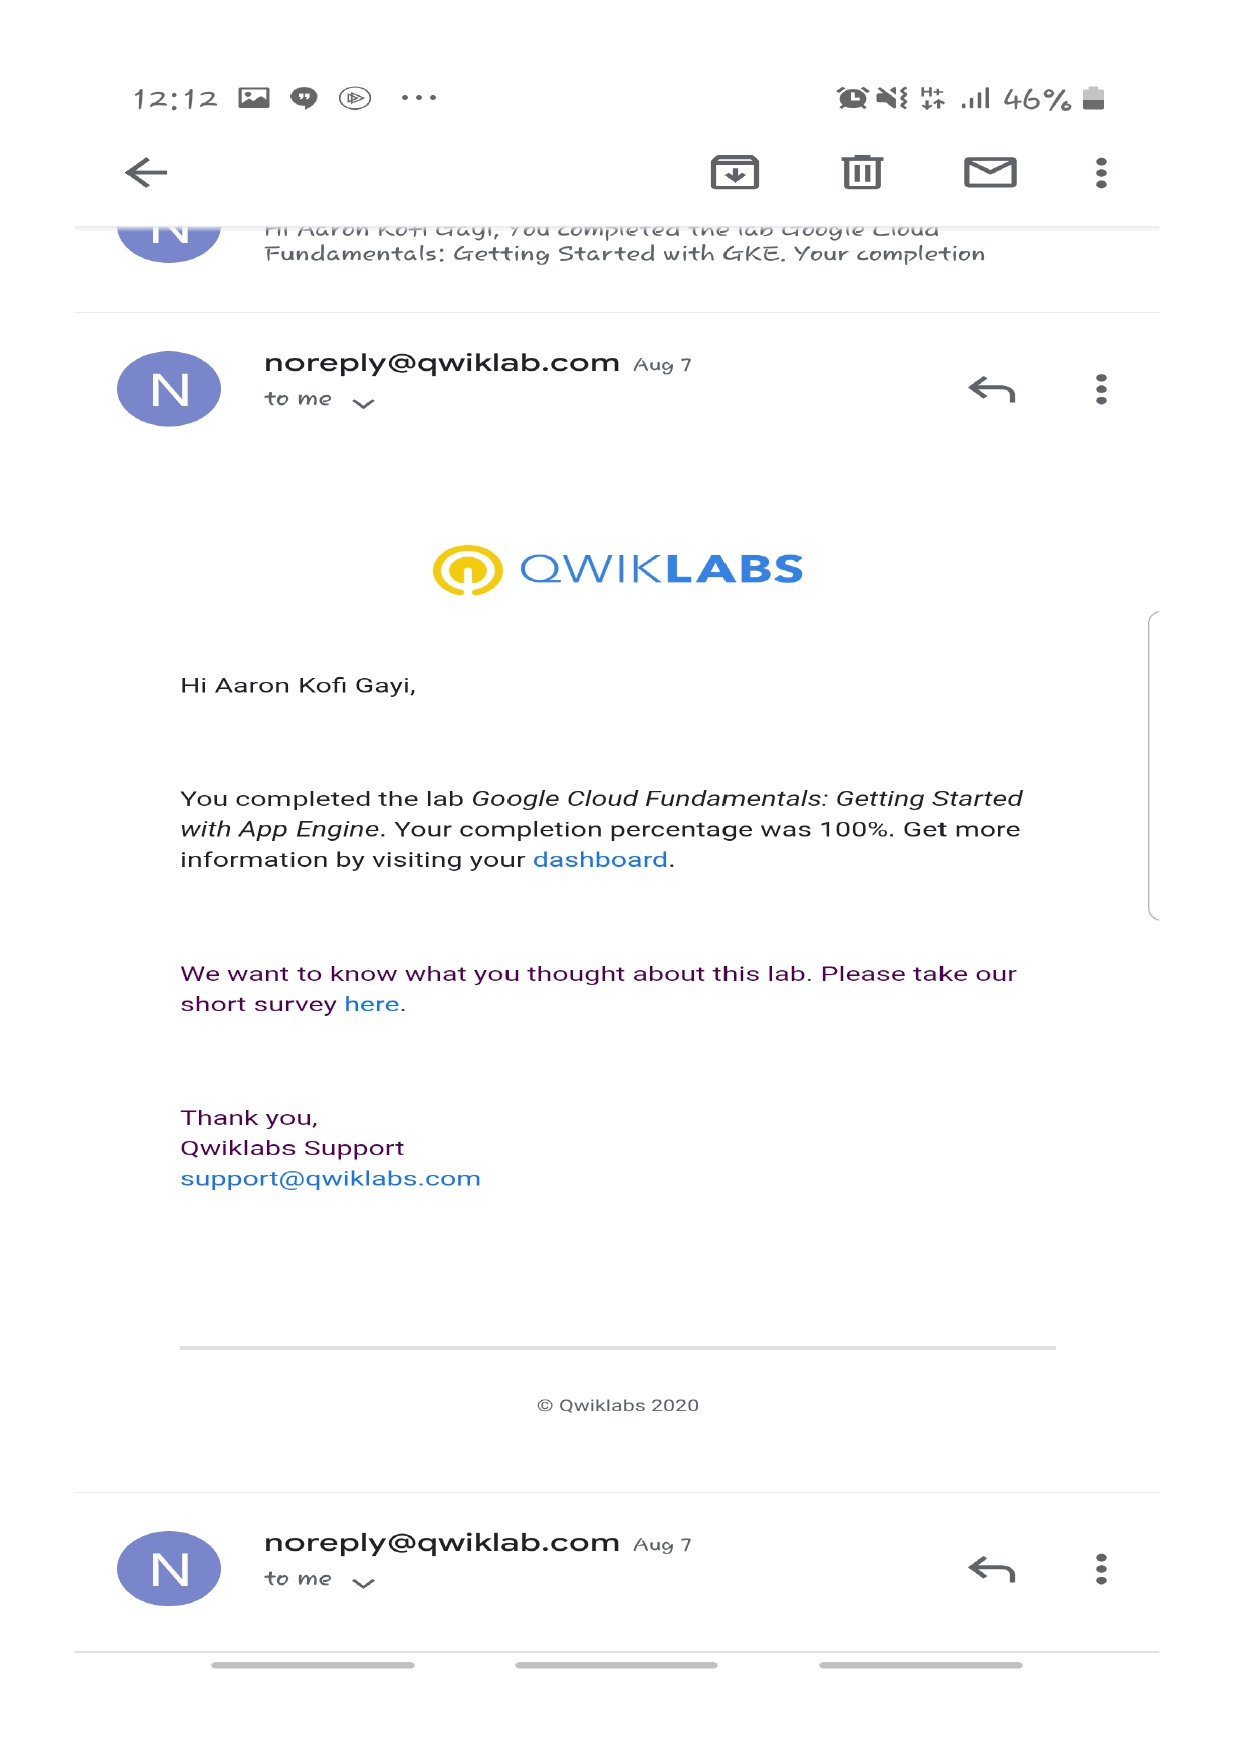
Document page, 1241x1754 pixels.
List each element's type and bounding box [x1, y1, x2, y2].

picture [75, 75, 1160, 1679]
